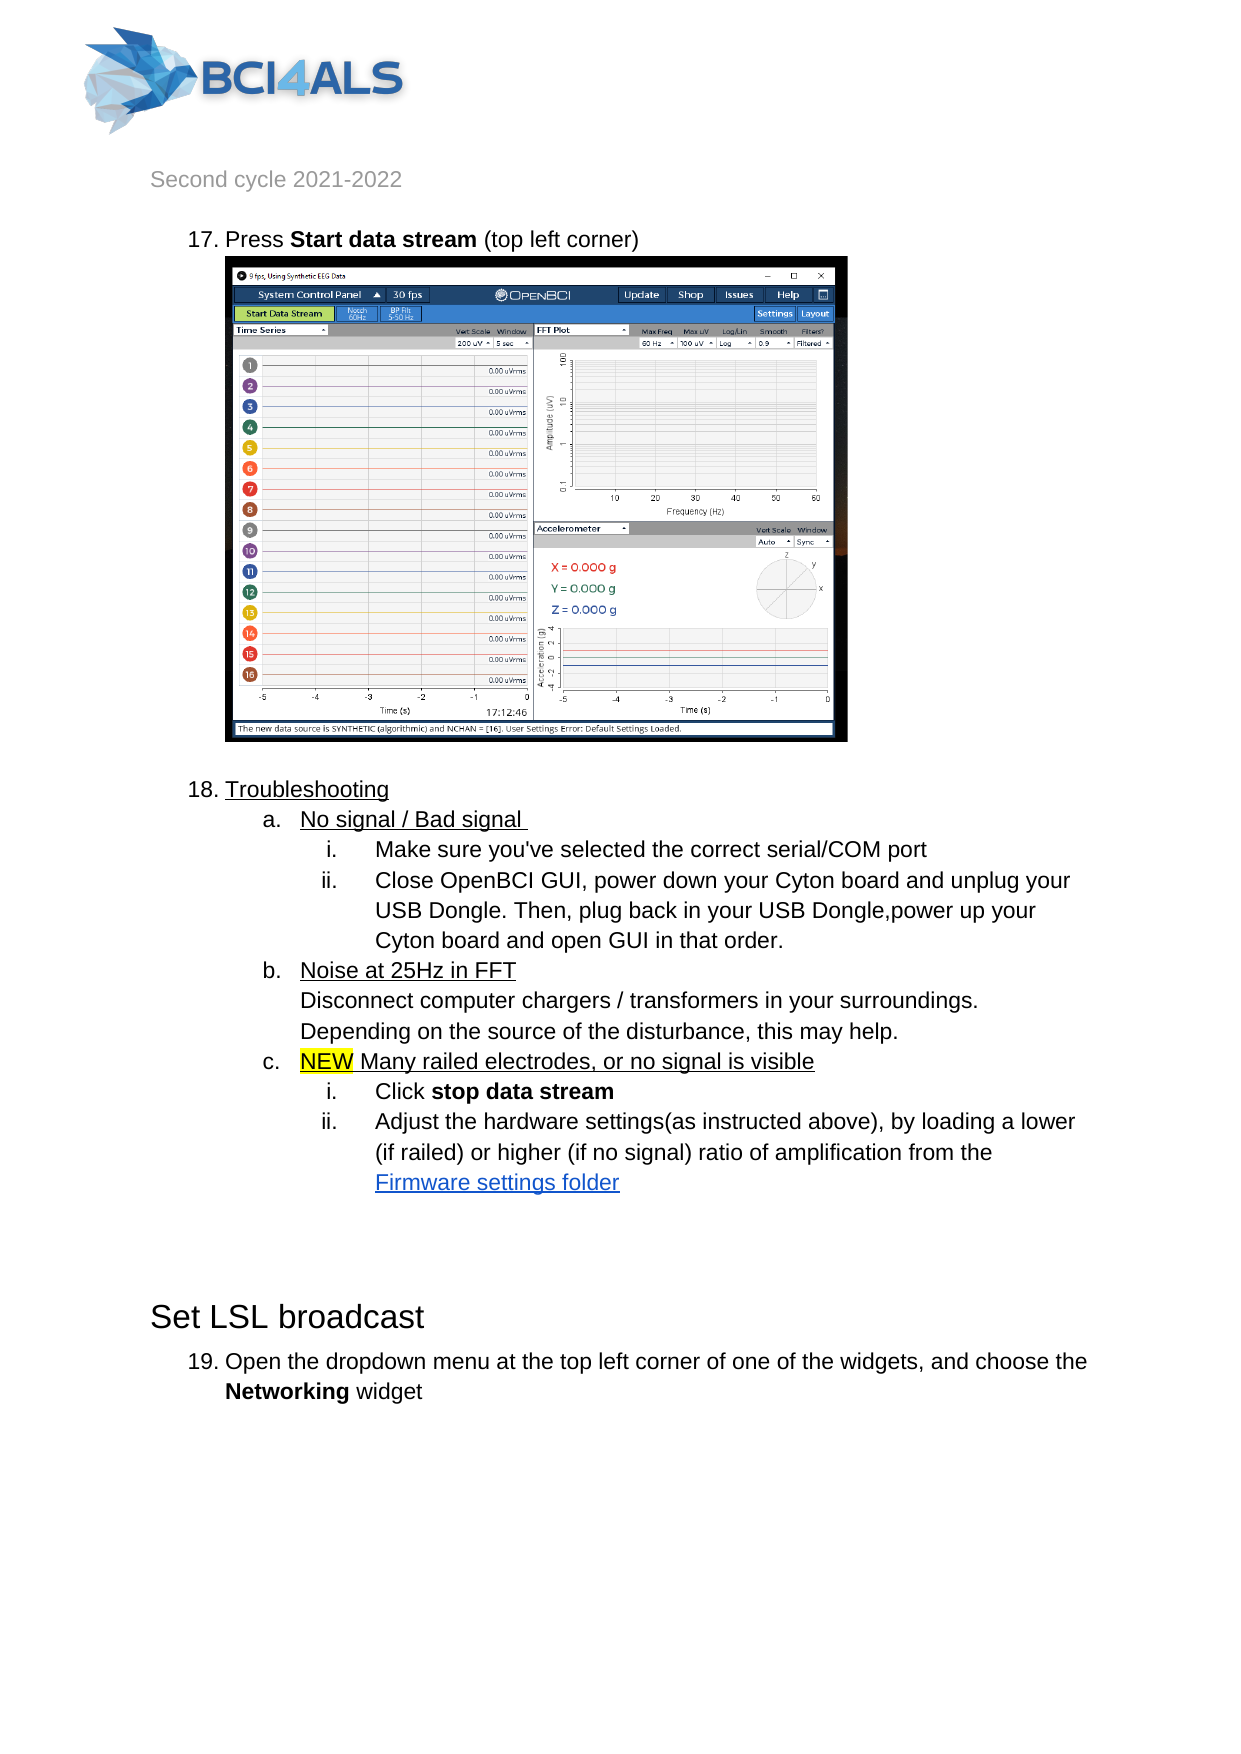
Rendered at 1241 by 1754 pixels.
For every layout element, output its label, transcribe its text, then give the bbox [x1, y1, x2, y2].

picture [75, 18, 412, 143]
list Adjust the hardware settings(as instructed above), by loading a lower (if railed) or higher (if no signal) ratio of amplification from the Firmware settings folder [337, 1108, 1090, 1256]
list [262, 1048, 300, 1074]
list Close OpenBCI GUI, power down your Cyton board and unplug your USB Dongle. Then, plug back in your USB Dongle,power up your Cyton board and open GUI in that order. [337, 867, 1090, 953]
subtitle Set LSL broadcast [150, 1297, 1090, 1335]
list Troubleshooting [187, 776, 1090, 802]
picture [225, 256, 848, 742]
list Open the dropdown menu at the top left corner of one of the widgets, and choose the Networking widget [187, 1348, 1090, 1404]
list No signal / Bad signal [262, 806, 1090, 833]
list Click stop data stream [337, 1078, 1090, 1104]
list NEW Many railed electrodes, or no signal is visible [353, 1048, 1090, 1074]
list Noise at 25Hz in FFT Disconnect computer chargers / transformers in your surroundings. Depending on the source of the disturbance, this may help. [262, 957, 1090, 1044]
list Make sure you've selected the correct serial/COM port [337, 836, 1090, 863]
